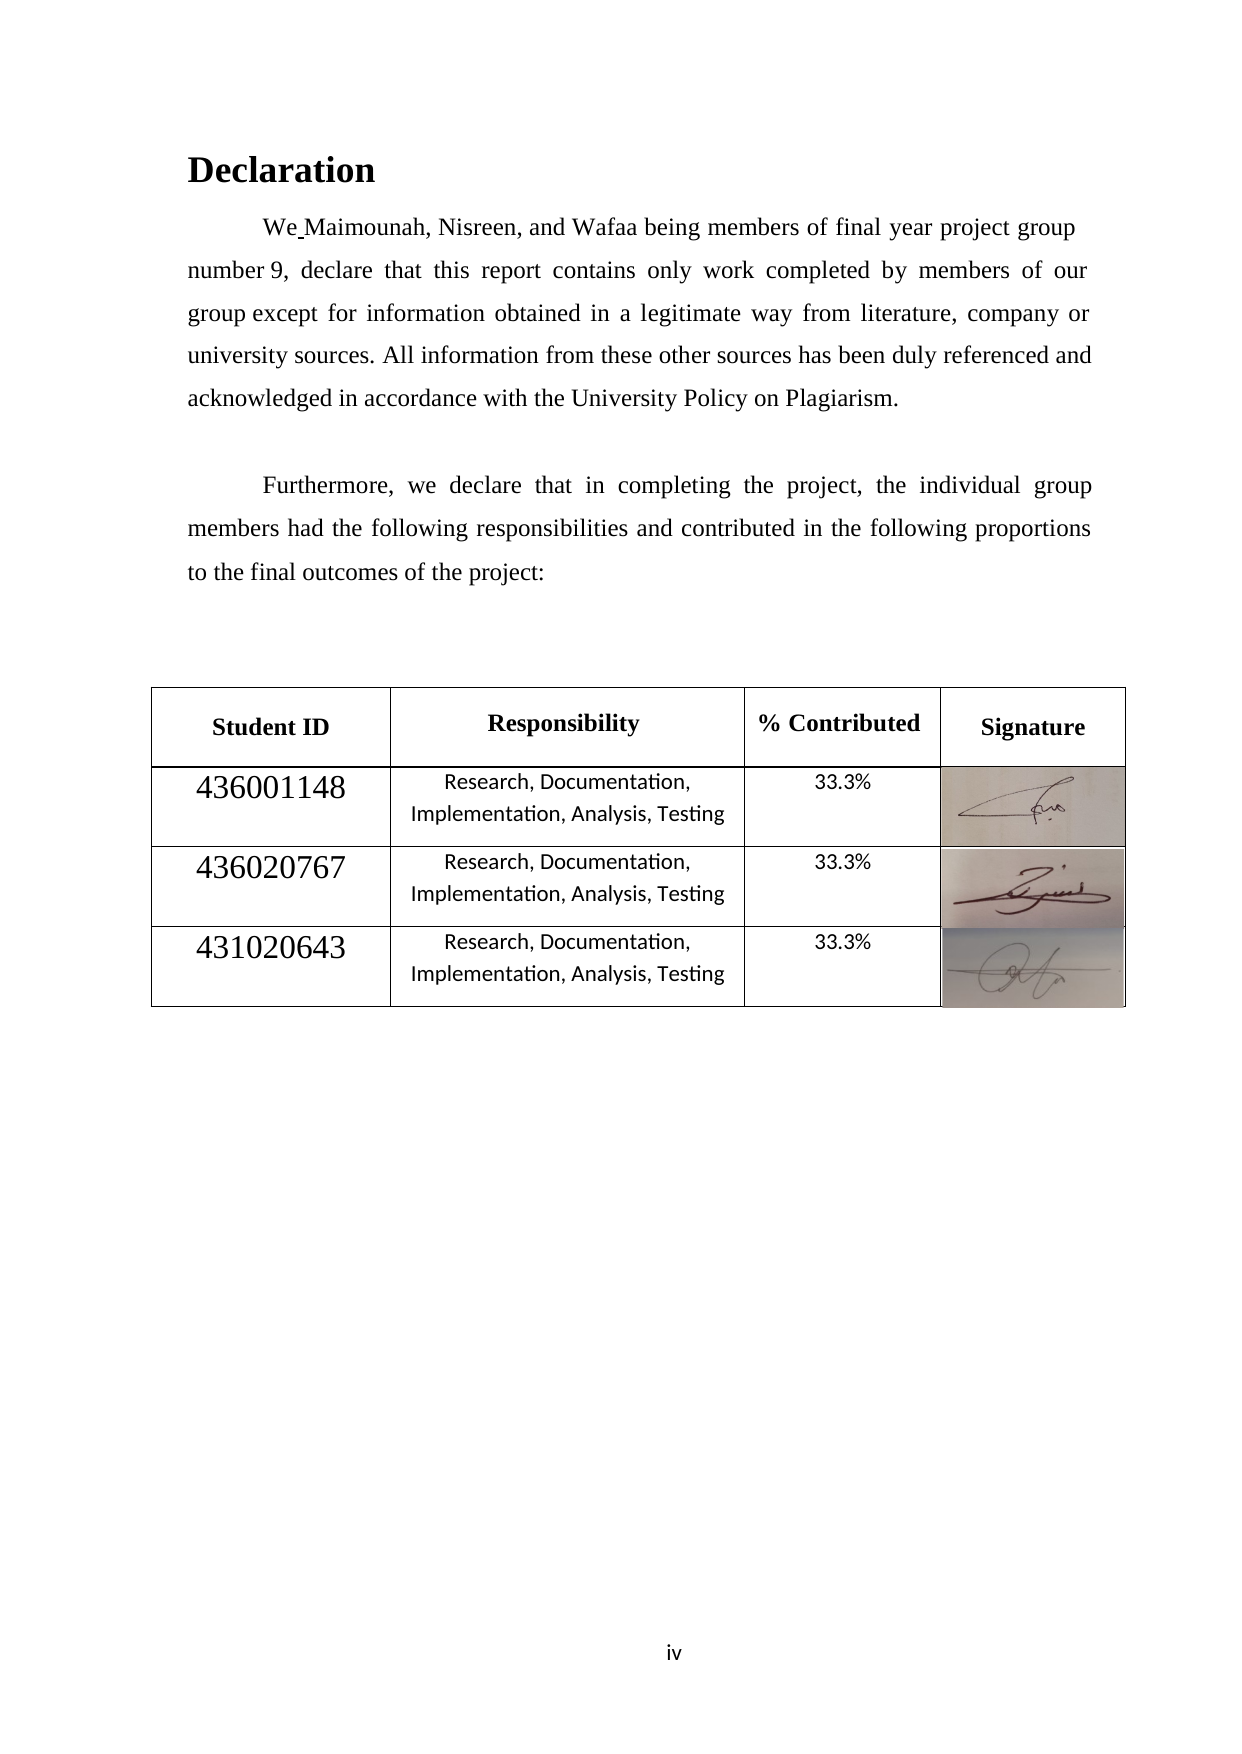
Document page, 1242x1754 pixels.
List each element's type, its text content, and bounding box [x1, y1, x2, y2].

table_cell 33.3% [745, 847, 940, 926]
picture [941, 849, 1125, 1008]
table_header % Contributed [745, 688, 940, 766]
table_cell 436001148 [152, 768, 390, 846]
text to the final outcomes of the project: [187, 557, 551, 585]
table_cell 33.3% [745, 927, 940, 1006]
picture [941, 767, 1125, 846]
table_header Student ID [152, 688, 390, 766]
text Furthermore, we declare that in completing the project, the individual group members had the following responsibilities and contributed in the following proportions [187, 470, 1098, 542]
table_header Responsibility [391, 688, 744, 766]
table_cell Research, Documentation, Implementation, Analysis, Testing [391, 927, 744, 1006]
table_cell 33.3% [745, 768, 940, 846]
table_cell Research, Documentation, Implementation, Analysis, Testing [391, 847, 744, 926]
text Declaration [187, 148, 384, 191]
table_header Signature [941, 688, 1125, 766]
table_cell 431020643 [152, 927, 390, 1006]
table_cell Research, Documentation, Implementation, Analysis, Testing [391, 768, 744, 846]
text We Maimounah, Nisreen, and Wafaa being members of final year project group number 9, declare that this report contains only work completed by members of our group except for information obtained in a legitimate way from literature, company or university sources. All information from these other sources has been duly referenced and acknowledged in accordance with the University Policy on Plagiarism. [187, 212, 1098, 412]
table_cell 436020767 [152, 847, 390, 926]
